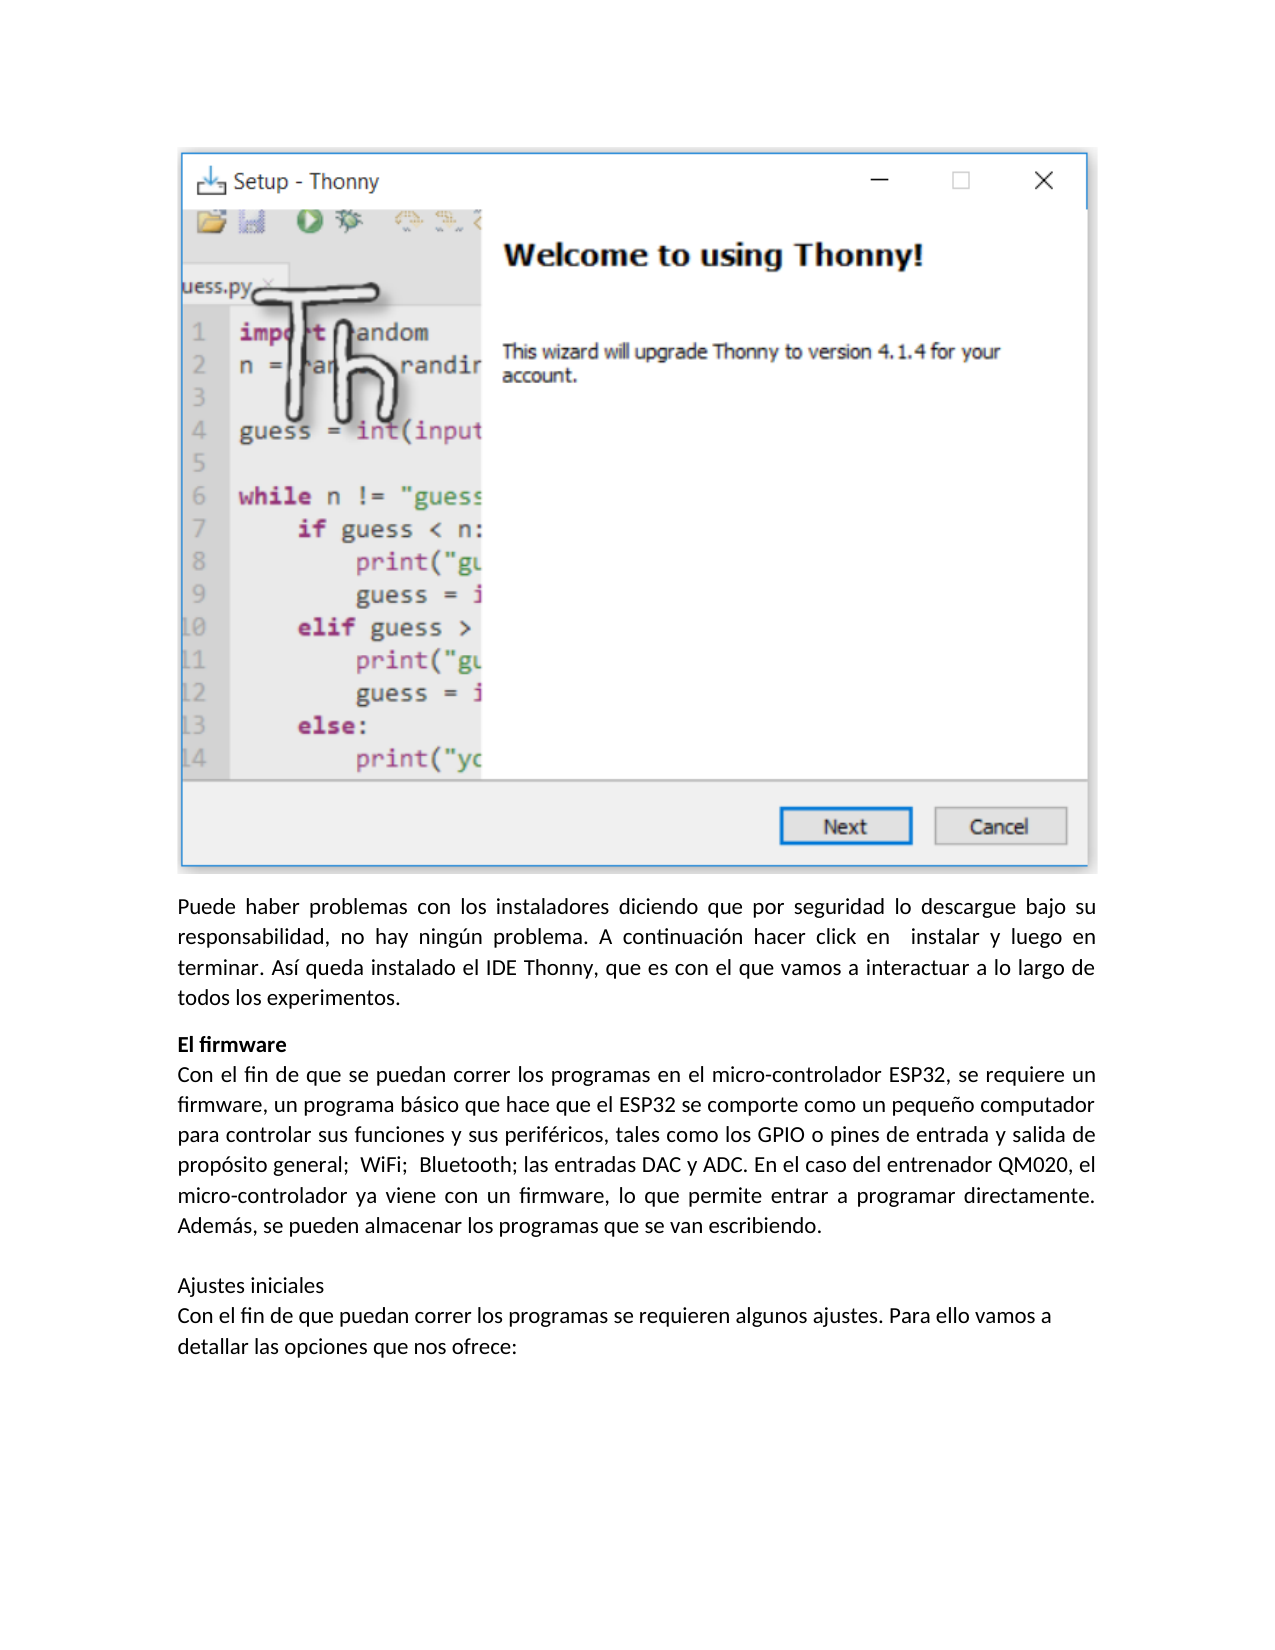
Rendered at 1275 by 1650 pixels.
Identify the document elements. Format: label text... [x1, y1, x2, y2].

text Ajustes iniciales [177, 1271, 1098, 1299]
text Puede haber problemas con los instaladores diciendo que por seguridad lo descargue bajo su responsabilidad, no hay ningún problema. A continuación hacer click en instalar y luego en terminar. Así queda instalado el IDE Thonny, que es con el que vamos a interactuar a lo largo de todos los experimentos. [177, 892, 1098, 1011]
text El firmware [177, 1030, 1098, 1058]
text Con el fin de que puedan correr los programas se requieren algunos ajustes. Para ello vamos a detallar las opciones que nos ofrece: [177, 1302, 1098, 1360]
text Con el fin de que se puedan correr los programas en el micro-controlador ESP32, se requiere un firmware, un programa básico que hace que el ESP32 se comporte como un pequeño computador para controlar sus funciones y sus periféricos, tales como los GPIO o pines de entrada y salida de propósito general; WiFi; Bluetooth; las entradas DAC y ADC. En el caso del entrenador QM020, el micro-controlador ya viene con un firmware, lo que permite entrar a programar directamente. Además, se pueden almacenar los programas que se van escribiendo. [177, 1060, 1098, 1239]
picture [177, 147, 1098, 874]
